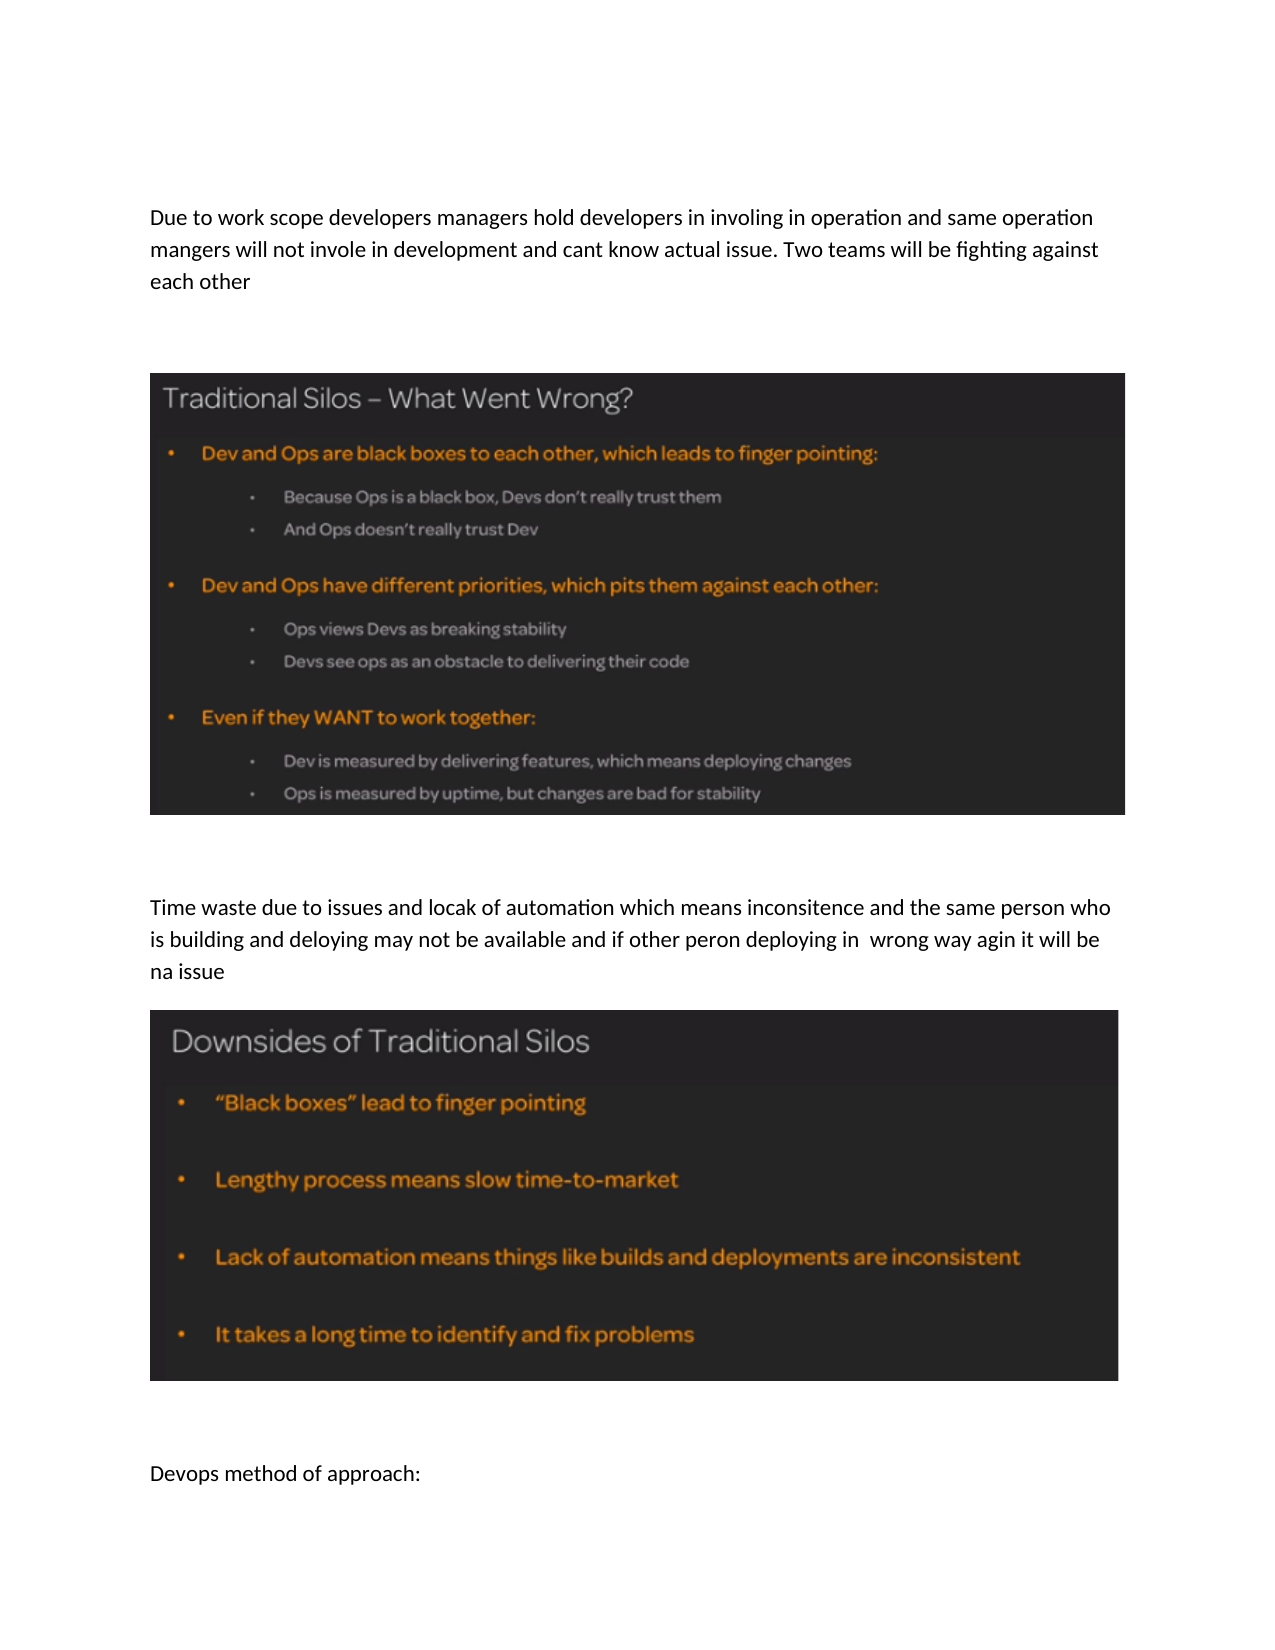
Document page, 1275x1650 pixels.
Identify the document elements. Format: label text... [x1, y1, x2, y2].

text Time waste due to issues and locak of automation which means inconsitence and the same person who is building and deloying may not be available and if other peron deploying in wrong way agin it will be na issue [150, 893, 1125, 985]
picture [150, 1010, 1119, 1381]
text Devops method of approach: [150, 1459, 1125, 1487]
picture [150, 373, 1125, 815]
text Due to work scope developers managers hold developers in involing in operation and same operation mangers will not invole in development and cant know actual issue. Two teams will be fighting against each other [150, 203, 1125, 295]
